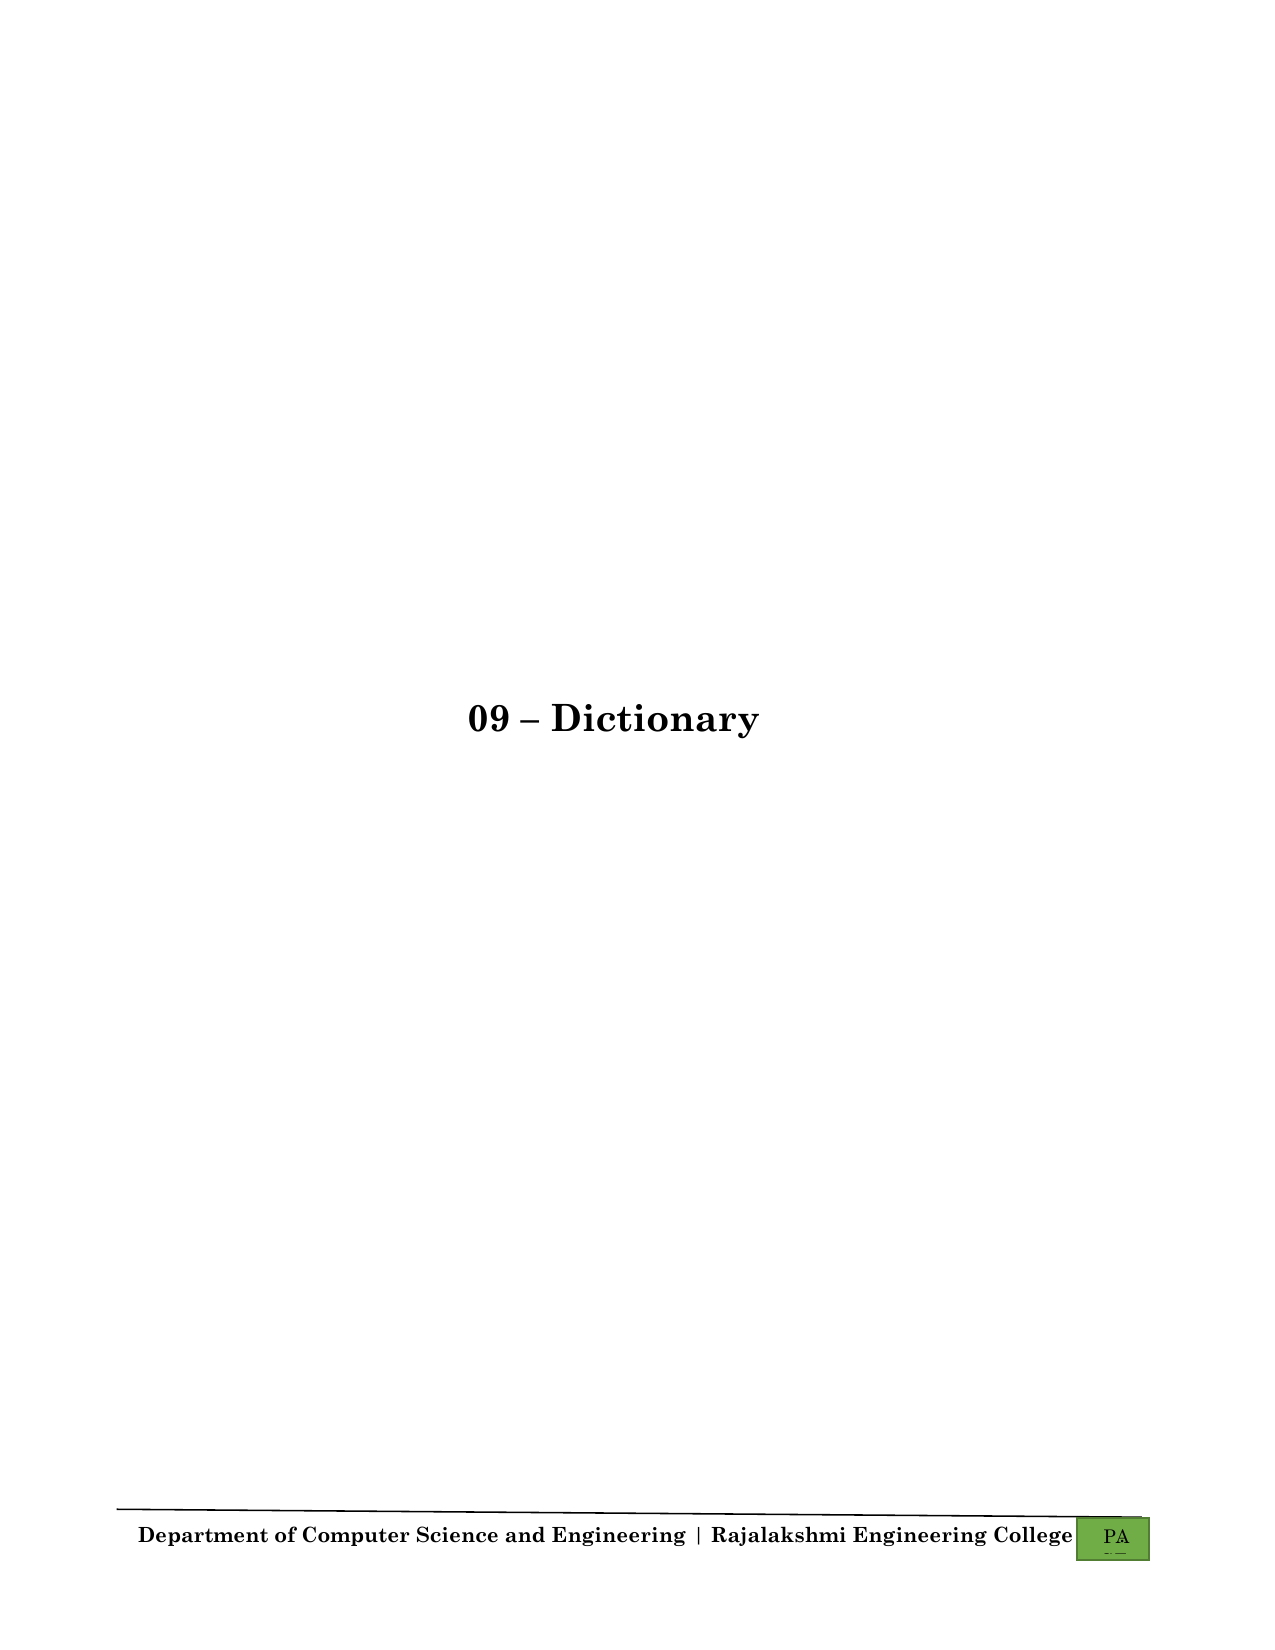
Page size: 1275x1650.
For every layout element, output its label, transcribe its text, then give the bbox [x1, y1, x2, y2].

text 09 – Dictionary [150, 695, 1125, 740]
